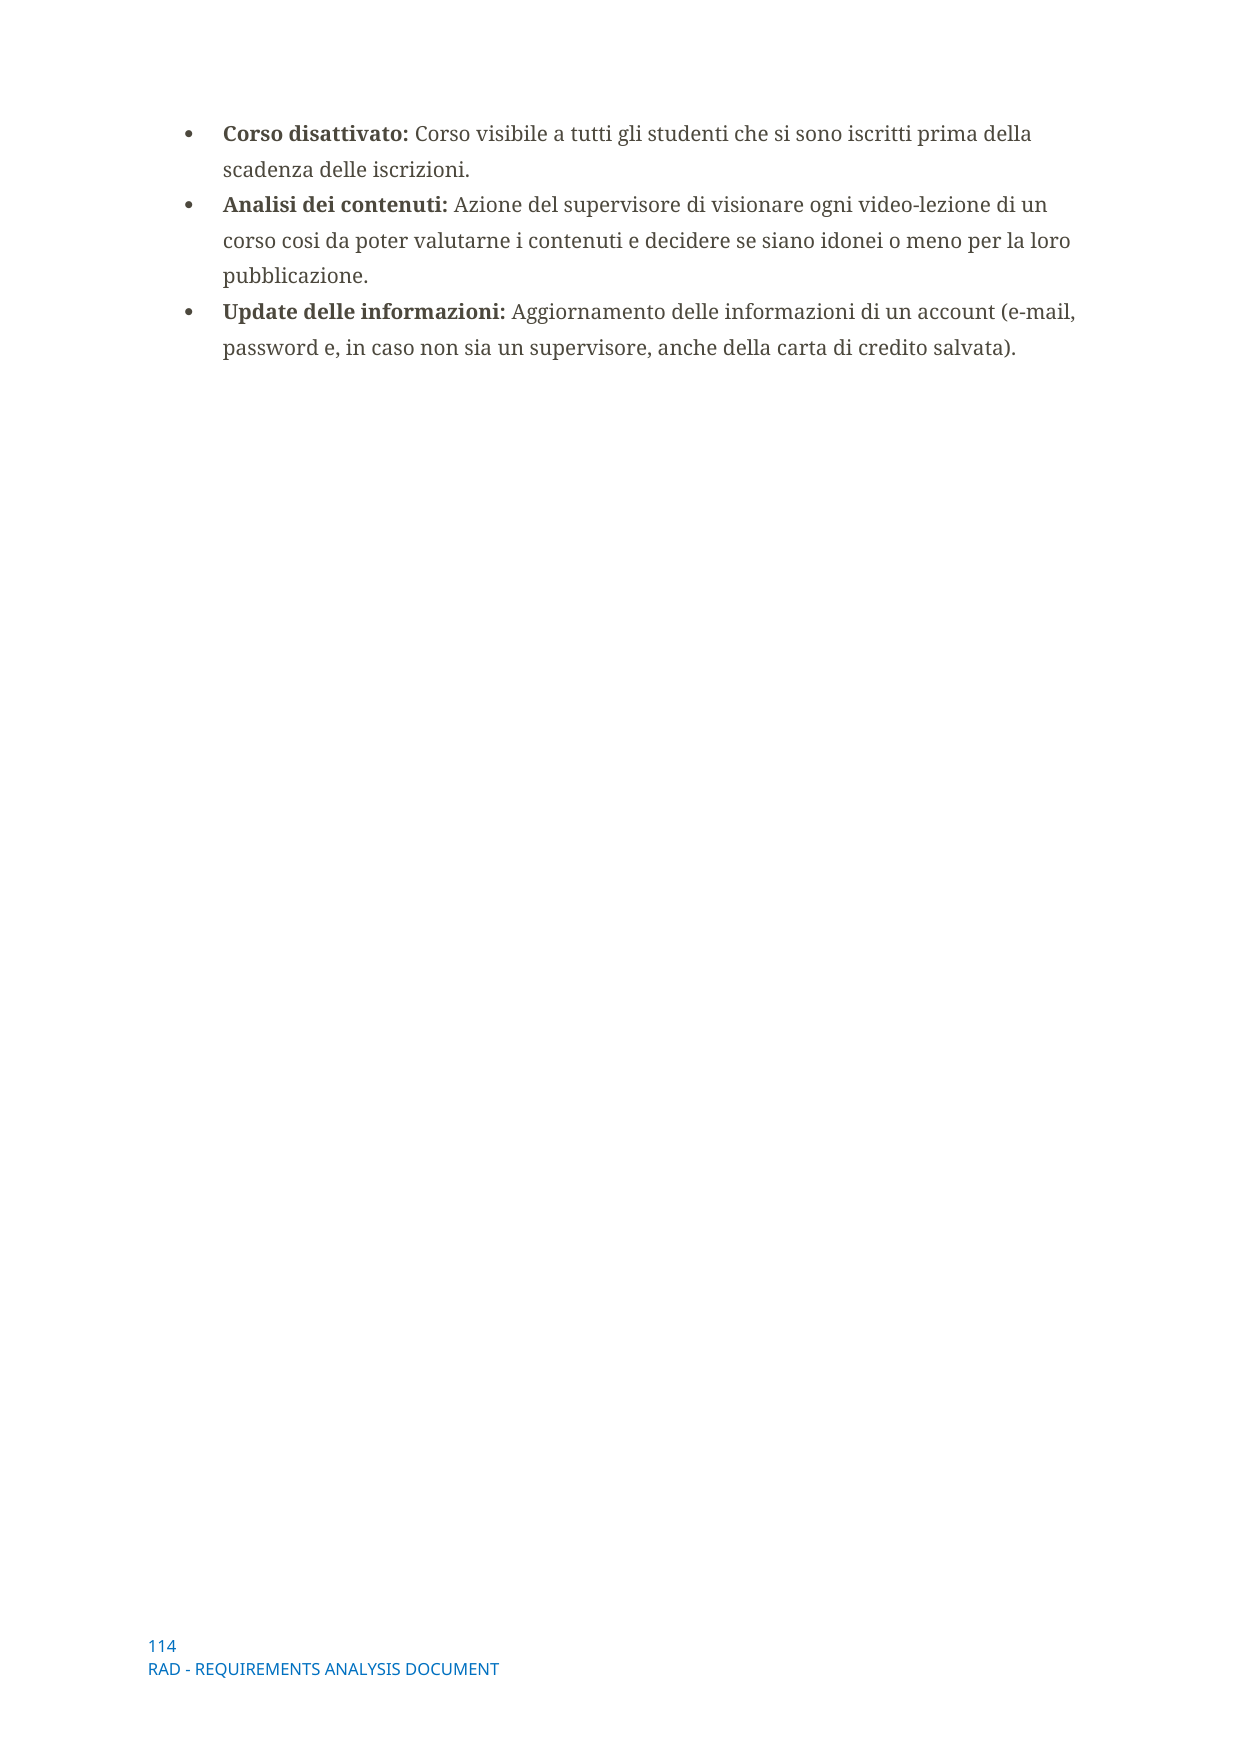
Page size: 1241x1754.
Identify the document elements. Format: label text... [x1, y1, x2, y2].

list Corso disattivato: Corso visibile a tutti gli studenti che si sono iscritti prima della scadenza delle iscrizioni. [185, 119, 1092, 183]
list Update delle informazioni: Aggiornamento delle informazioni di un account (e-mail, password e, in caso non sia un supervisore, anche della carta di credito salvata). [185, 297, 1092, 361]
list Analisi dei contenuti: Azione del supervisore di visionare ogni video-lezione di un corso cosi da poter valutarne i contenuti e decidere se siano idonei o meno per la loro pubblicazione. [185, 191, 1092, 290]
